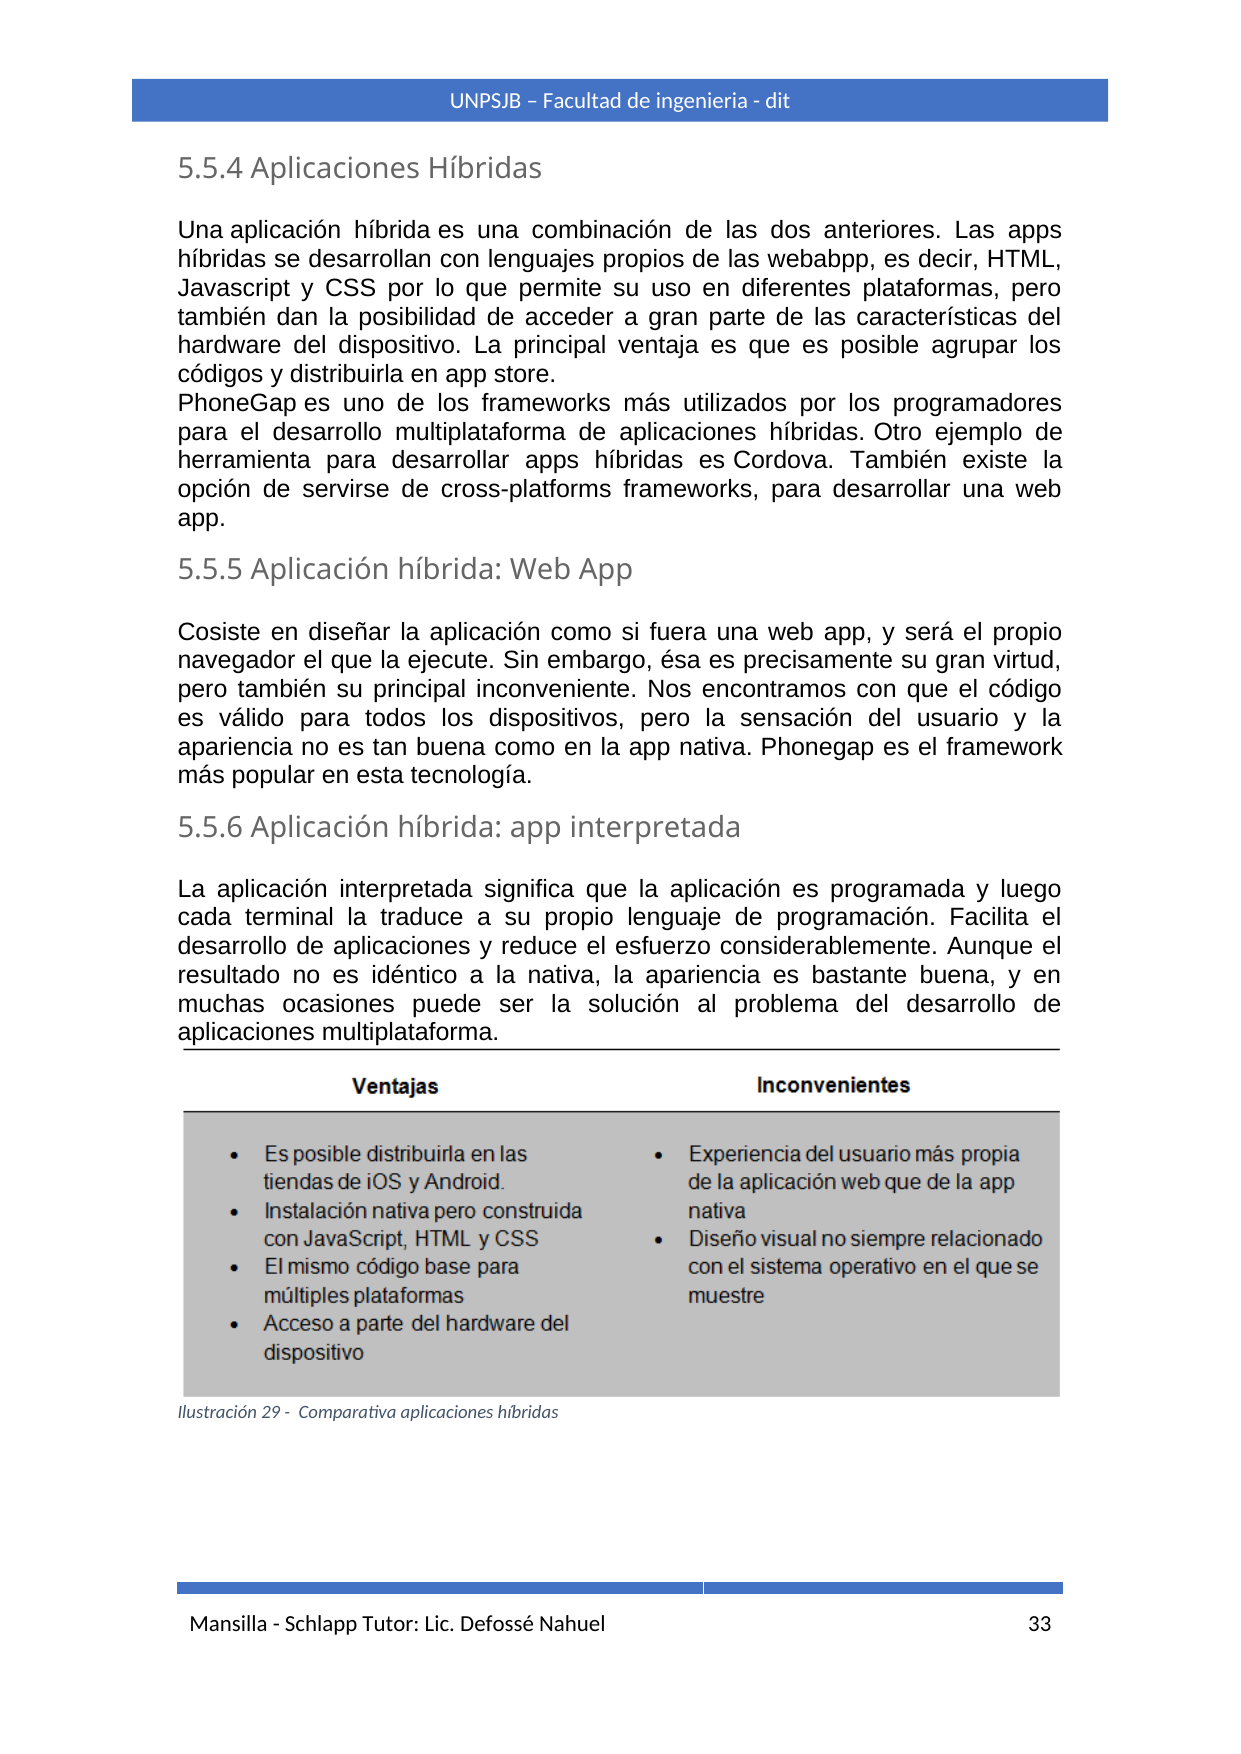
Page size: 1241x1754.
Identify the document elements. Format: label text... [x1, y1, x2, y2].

text La aplicación interpretada significa que la aplicación es programada y luego cada terminal la traduce a su propio lenguaje de programación. Facilita el desarrollo de aplicaciones y reduce el esfuerzo considerablemente. Aunque el resultado no es idéntico a la nativa, la apariencia es bastante buena, y en muchas ocasiones puede ser la solución al problema del desarrollo de aplicaciones multiplataforma. [177, 873, 1063, 1046]
text Cosiste en diseñar la aplicación como si fuera una web app, y será el propio navegador el que la ejecute. Sin embargo, ésa es precisamente su gran virtud, pero también su principal inconveniente. Nos encontramos con que el código es válido para todos los dispositivos, pero la sensación del usuario y la apariencia no es tan buena como en la app nativa. Phonegap es el framework más popular en esta tecnología. [177, 617, 1063, 789]
subtitle 5.5.6 Aplicación híbrida: app interpretada [177, 806, 1063, 846]
picture [177, 1046, 1063, 1401]
text Una aplicación híbrida es una combinación de las dos anteriores. Las apps híbridas se desarrollan con lenguajes propios de las webabpp, es decir, HTML, Javascript y CSS por lo que permite su uso en diferentes plataformas, pero también dan la posibilidad de acceder a gran parte de las características del hardware del dispositivo. La principal ventaja es que es posible agrupar los códigos y distribuirla en app store. [177, 215, 1063, 388]
subtitle 5.5.5 Aplicación híbrida: Web App [177, 548, 1063, 588]
text Ilustración - Comparativa aplicaciones híbridas [177, 1401, 1063, 1423]
text PhoneGap es uno de los frameworks más utilizados por los programadores para el desarrollo multiplataforma de aplicaciones híbridas. Otro ejemplo de herramienta para desarrollar apps híbridas es Cordova. También existe la opción de servirse de cross-platforms frameworks, para desarrollar una web app. [177, 388, 1063, 532]
subtitle 5.5.4 Aplicaciones Híbridas [177, 148, 1063, 187]
